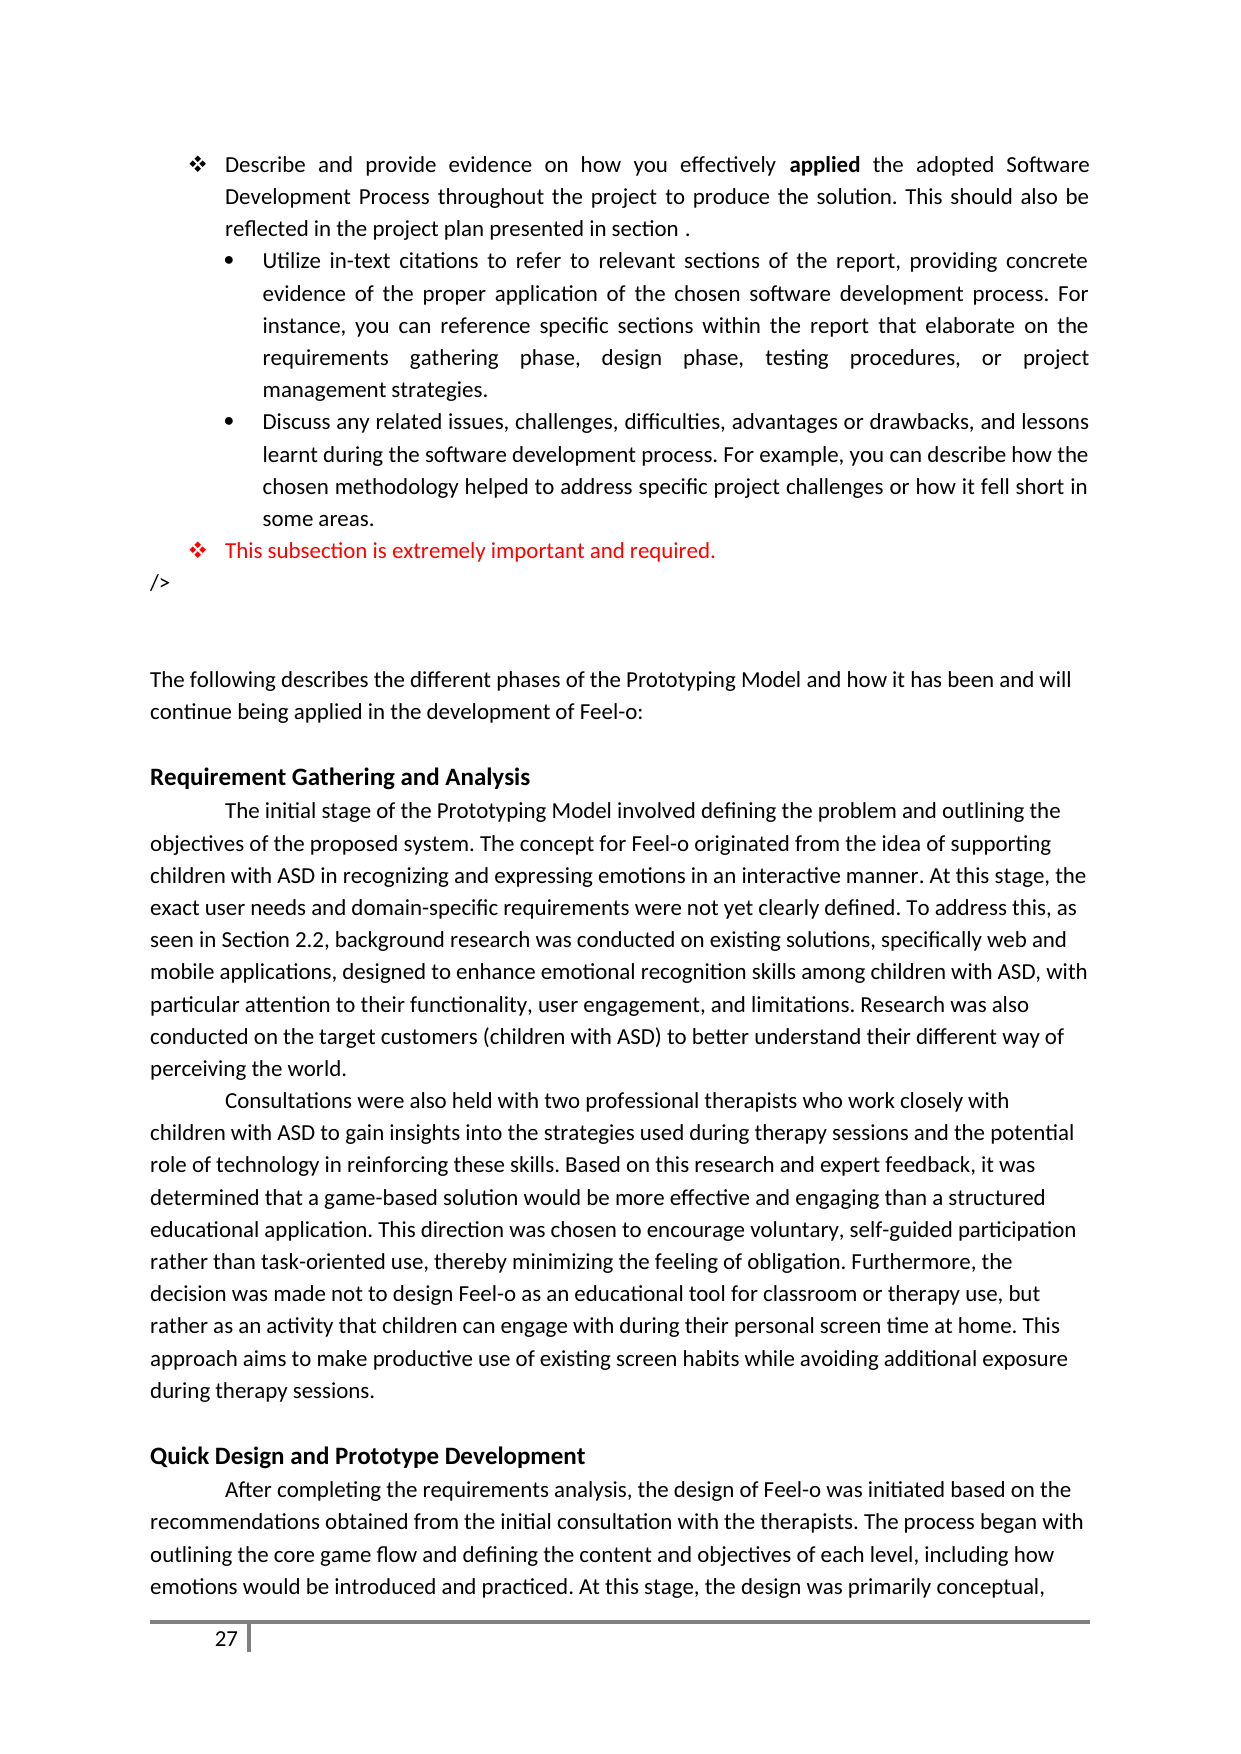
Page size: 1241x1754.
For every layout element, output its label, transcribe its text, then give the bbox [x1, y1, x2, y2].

text /> [150, 568, 1090, 596]
text Requirement Gathering and Analysis [150, 762, 1090, 792]
list Discuss any related issues, challenges, difficulties, advantages or drawbacks, and lessons learnt during the software development process. For example, you can describe how the chosen methodology helped to address specific project challenges or how it fell short in some areas. [225, 407, 1090, 532]
text Quick Design and Prototype Development [150, 1440, 1090, 1471]
text Consultations were also held with two professional therapists who work closely with children with ASD to gain insights into the strategies used during therapy sessions and the potential role of technology in reinforcing these skills. Based on this research and expert feedback, it was determined that a game-based solution would be more effective and engaging than a structured educational application. This direction was chosen to encourage voluntary, self-guided participation rather than task-oriented use, thereby minimizing the feeling of obligation. Furthermore, the decision was made not to design Feel-o as an educational tool for classroom or therapy use, but rather as an activity that children can engage with during their personal screen time at home. This approach aims to make productive use of existing screen habits while avoiding additional exposure during therapy sessions. [150, 1086, 1090, 1404]
list Describe and provide evidence on how you effectively applied the adopted Software Development Process throughout the project to produce the solution. This should also be reflected in the project plan presented in section ‎0. [187, 150, 1090, 242]
list This subsection is extremely important and required. [187, 536, 1090, 564]
list Utilize in-text citations to refer to relevant sections of the report, providing concrete evidence of the proper application of the chosen software development process. For instance, you can reference specific sections within the report that elaborate on the requirements gathering phase, design phase, testing procedures, or project management strategies. [225, 247, 1090, 403]
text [150, 1475, 1090, 1600]
text The initial stage of the Prototyping Model involved defining the problem and outlining the objectives of the proposed system. The concept for Feel-o originated from the idea of supporting children with ASD in recognizing and expressing emotions in an interactive manner. At this stage, the exact user needs and domain-specific requirements were not yet clearly defined. To address this, as seen in Section 2.2, background research was conducted on existing solutions, specifically web and mobile applications, designed to enhance emotional recognition skills among children with ASD, with particular attention to their functionality, user engagement, and limitations. Research was also conducted on the target customers (children with ASD) to better understand their different way of perceiving the world. [150, 797, 1090, 1082]
text The following describes the different phases of the Prototyping Model and how it has been and will continue being applied in the development of Feel-o: [150, 665, 1090, 725]
